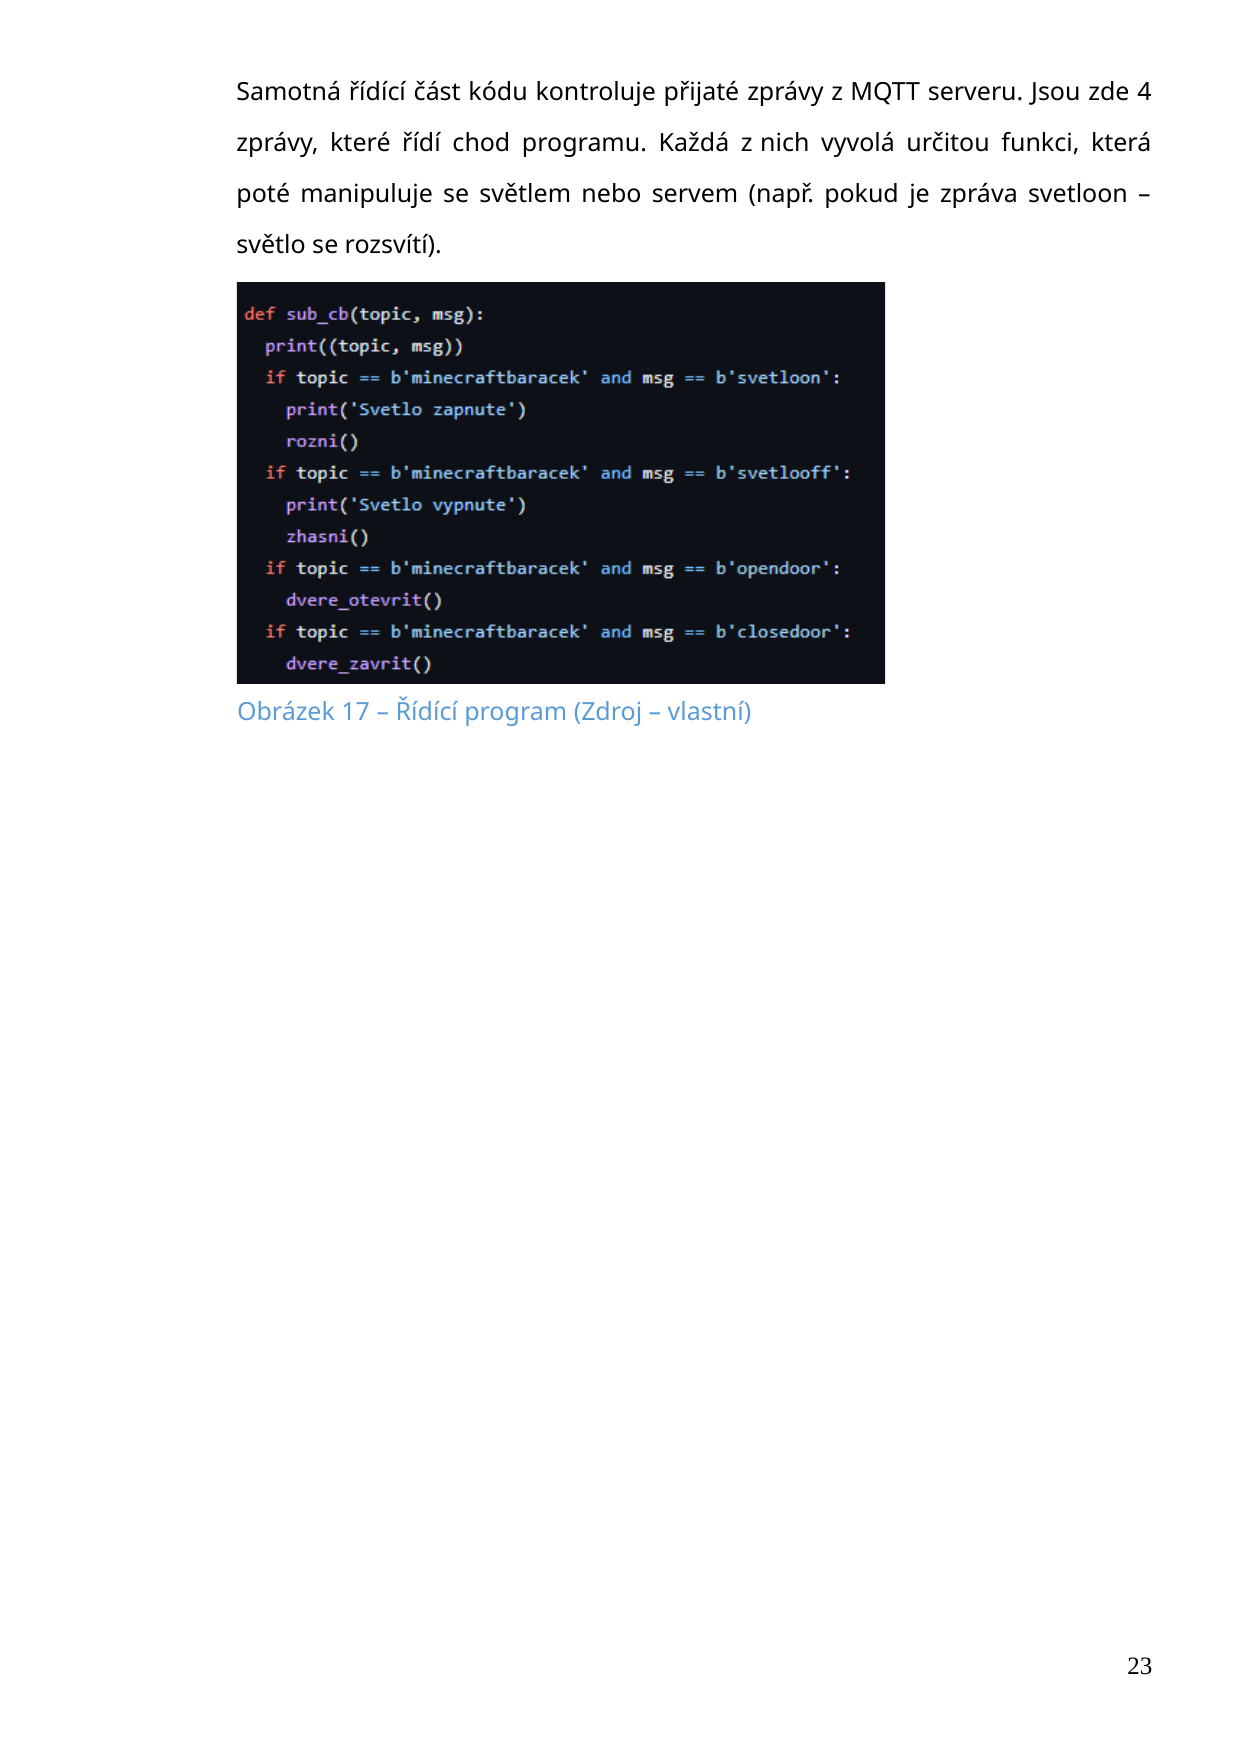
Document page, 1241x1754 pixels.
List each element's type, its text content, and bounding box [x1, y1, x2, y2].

text Samotná řídící část kódu kontroluje přijaté zprávy z MQTT serveru. Jsou zde 4 zprávy, které řídí chod programu. Každá z nich vyvolá určitou funkci, která poté manipuluje se světlem nebo servem (např. pokud je zpráva svetloon – světlo se rozsvítí). [236, 74, 1152, 261]
picture [236, 282, 886, 684]
